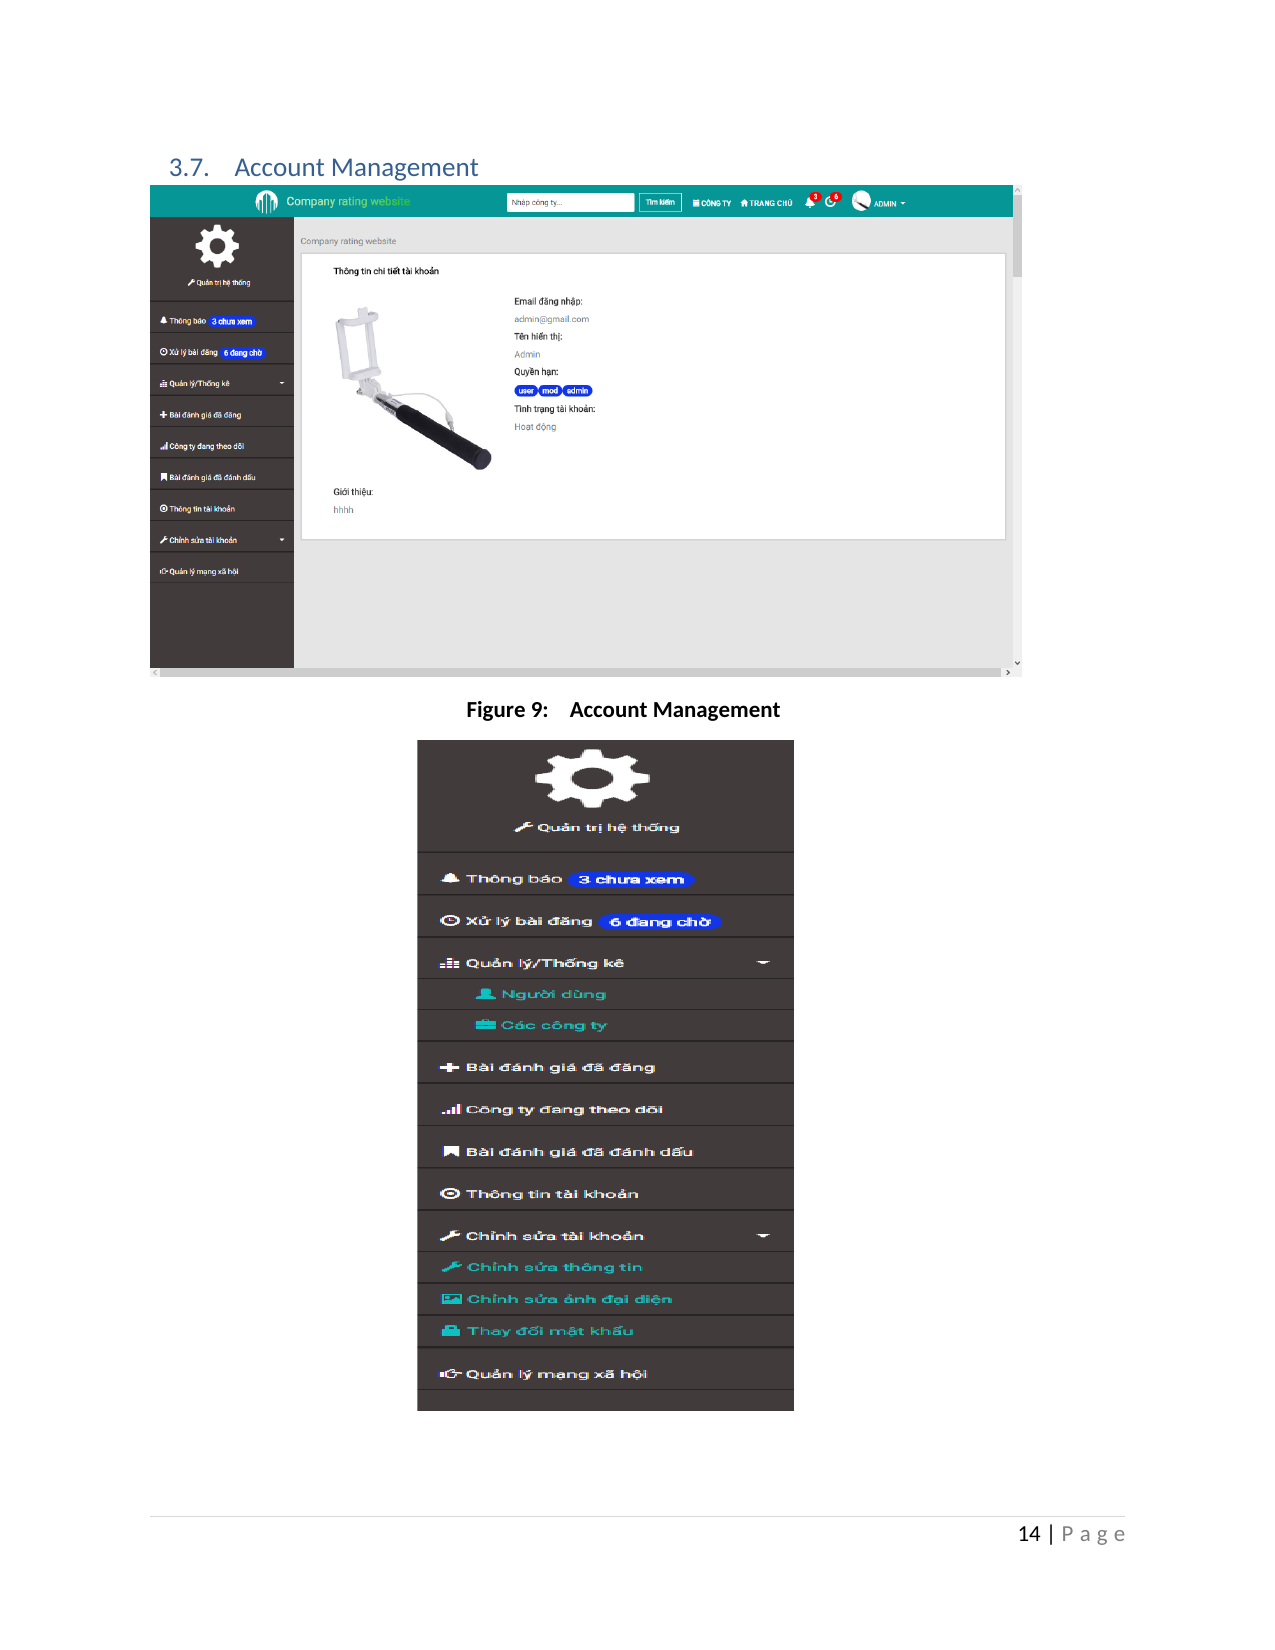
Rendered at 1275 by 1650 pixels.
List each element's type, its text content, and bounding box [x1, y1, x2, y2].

picture [150, 185, 1022, 677]
subtitle Account Management [169, 150, 1125, 183]
picture [417, 740, 794, 1411]
text Account Management [122, 696, 1125, 724]
